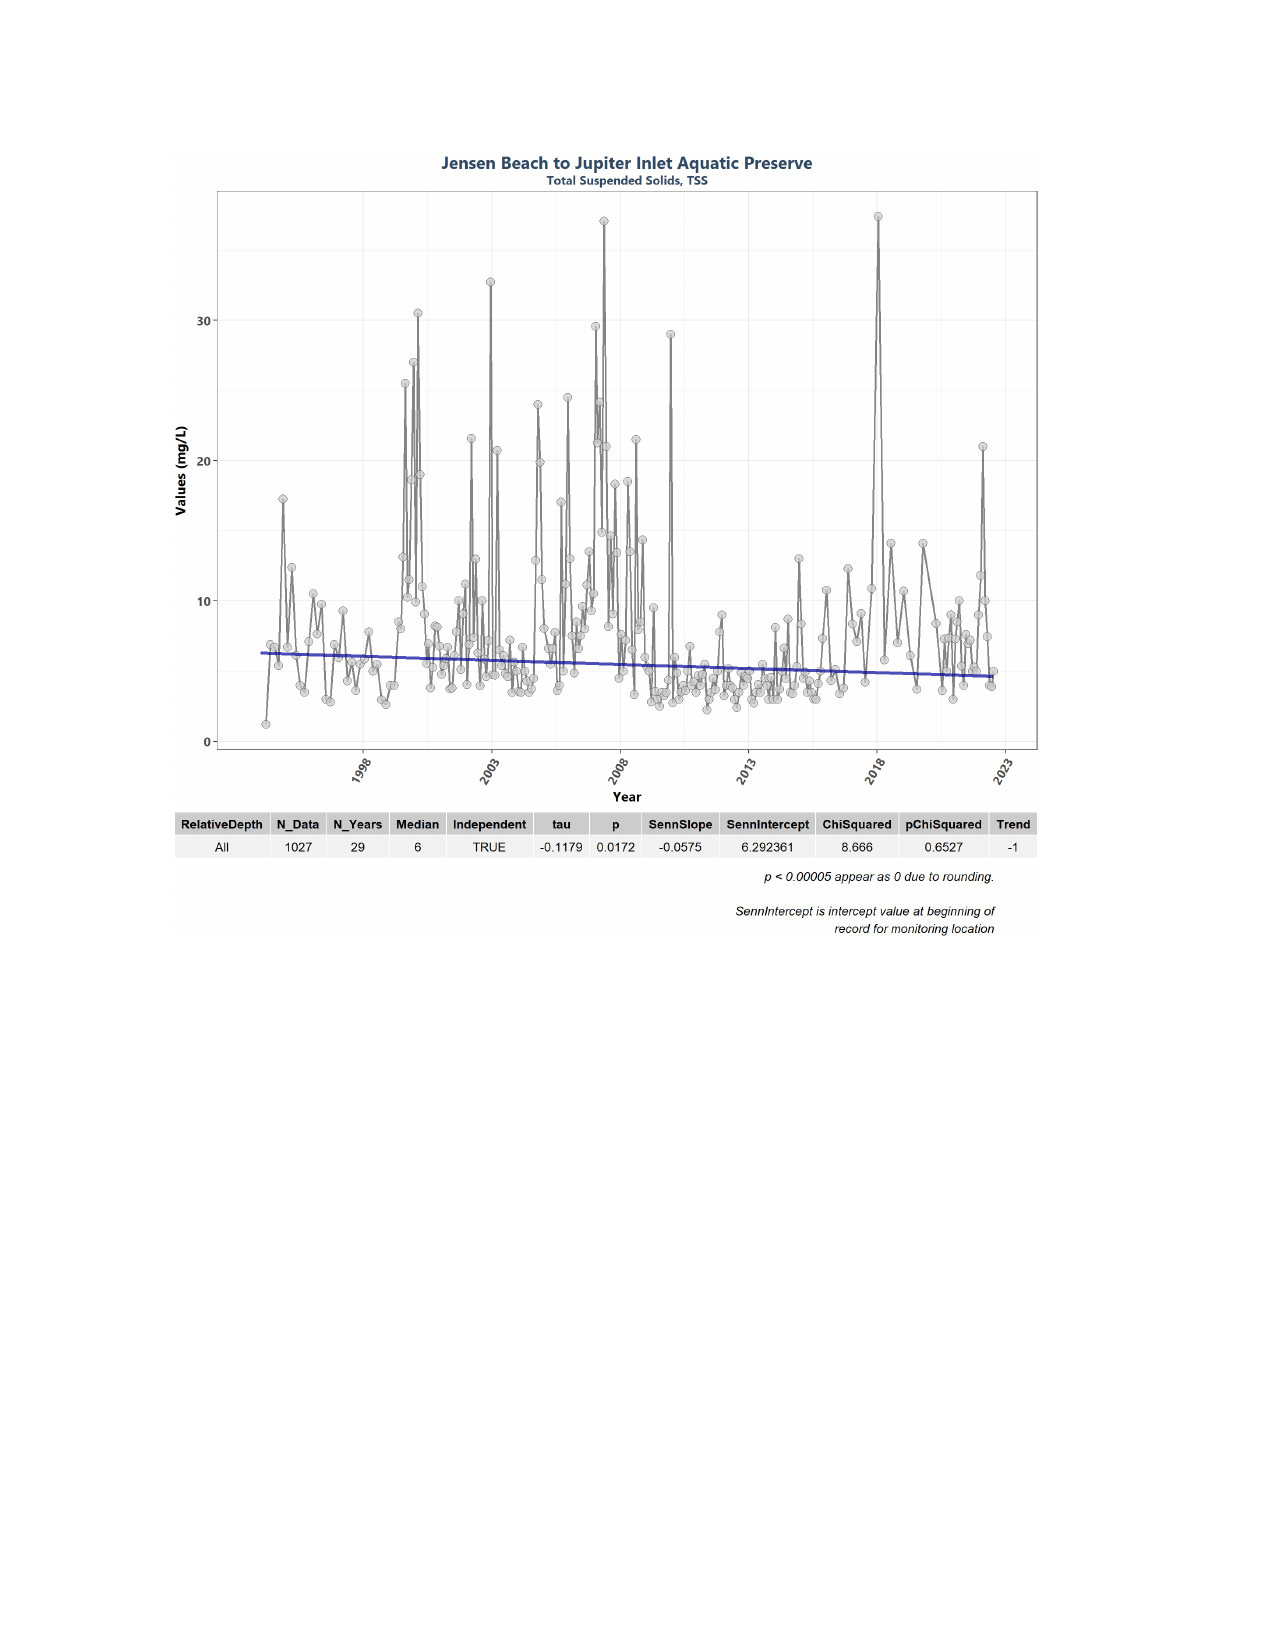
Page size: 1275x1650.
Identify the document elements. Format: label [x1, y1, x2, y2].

picture [168, 150, 1044, 938]
